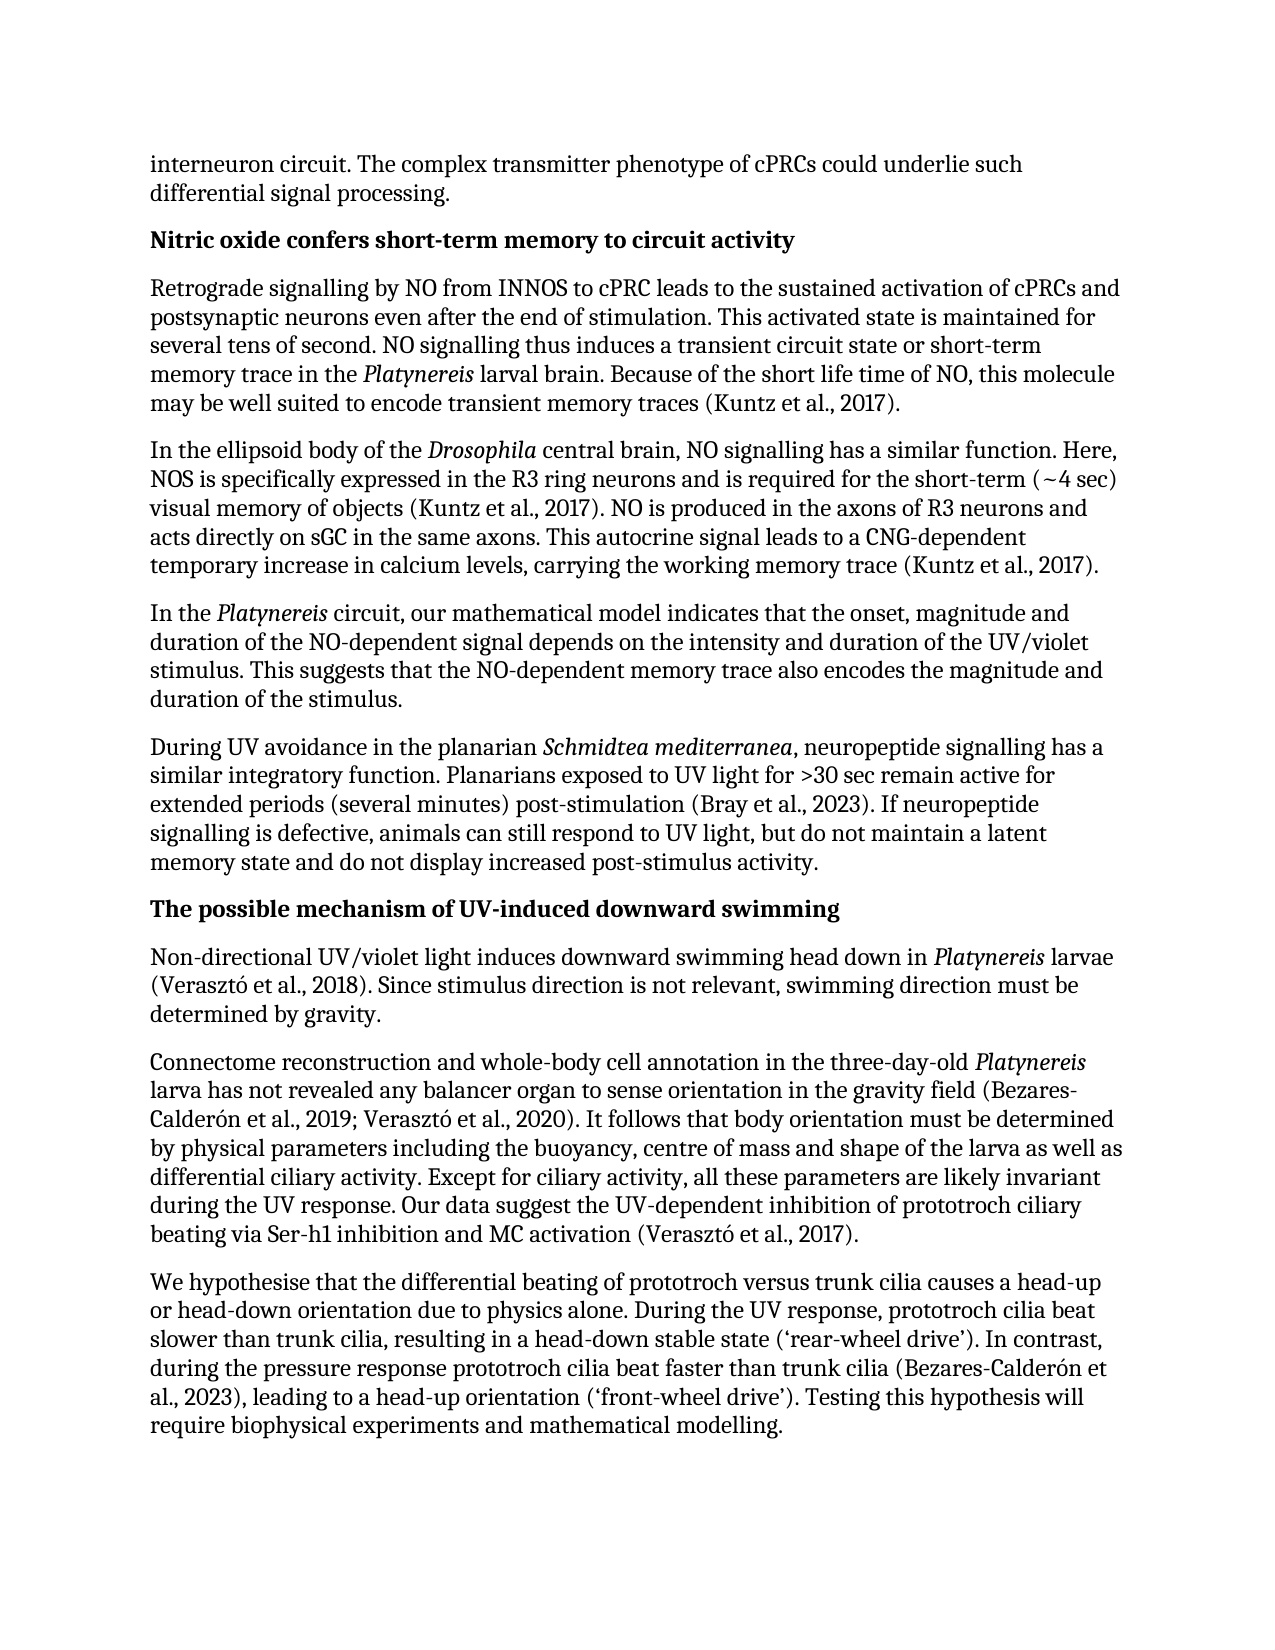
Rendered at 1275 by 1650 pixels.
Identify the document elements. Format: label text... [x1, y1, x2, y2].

text In the Platynereis circuit, our mathematical model indicates that the onset, magnitude and duration of the NO-dependent signal depends on the intensity and duration of the UV/violet stimulus. This suggests that the NO-dependent memory trace also encodes the magnitude and duration of the stimulus. [150, 599, 1125, 714]
text Retrograde signalling by NO from INNOS to cPRC leads to the sustained activation of cPRCs and postsynaptic neurons even after the end of stimulation. This activated state is maintained for several tens of second. NO signalling thus induces a transient circuit state or short-term memory trace in the Platynereis larval brain. Because of the short life time of NO, this molecule may be well suited to encode transient memory traces (Kuntz et al., 2017). [150, 274, 1125, 417]
text Non-directional UV/violet light induces downward swimming head down in Platynereis larvae (Verasztó et al., 2018). Since stimulus direction is not relevant, swimming direction must be determined by gravity. [150, 942, 1125, 1029]
text Nitric oxide confers short-term memory to circuit activity [150, 226, 1125, 255]
text During UV avoidance in the planarian Schmidtea mediterranea, neuropeptide signalling has a similar integratory function. Planarians exposed to UV light for >30 sec remain active for extended periods (several minutes) post-stimulation (Bray et al., 2023). If neuropeptide signalling is defective, animals can still respond to UV light, but do not maintain a latent memory state and do not display increased post-stimulus activity. [150, 732, 1125, 876]
text In the ellipsoid body of the Drosophila central brain, NO signalling has a similar function. Here, NOS is specifically expressed in the R3 ring neurons and is required for the short-term (~4 sec) visual memory of objects (Kuntz et al., 2017). NO is produced in the axons of R3 neurons and acts directly on sGC in the same axons. This autocrine signal leads to a CNG-dependent temporary increase in calcium levels, carrying the working memory trace (Kuntz et al., 2017). [150, 436, 1125, 580]
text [150, 150, 1125, 207]
text Connectome reconstruction and whole-body cell annotation in the three-day-old Platynereis larva has not revealed any balancer organ to sense orientation in the gravity field (Bezares-Calderón et al., 2019; Verasztó et al., 2020). It follows that body orientation must be determined by physical parameters including the buoyancy, centre of mass and shape of the larva as well as differential ciliary activity. Except for ciliary activity, all these parameters are likely invariant during the UV response. Our data suggest the UV-dependent inhibition of prototroch ciliary beating via Ser-h1 inhibition and MC activation (Verasztó et al., 2017). [150, 1047, 1125, 1249]
text The possible mechanism of UV-induced downward swimming [150, 895, 1125, 924]
text We hypothesise that the differential beating of prototroch versus trunk cilia causes a head-up or head-down orientation due to physics alone. During the UV response, prototroch cilia beat slower than trunk cilia, resulting in a head-down stable state (‘rear-wheel drive’). In contrast, during the pressure response prototroch cilia beat faster than trunk cilia (Bezares-Calderón et al., 2023), leading to a head-up orientation (‘front-wheel drive’). Testing this hypothesis will require biophysical experiments and mathematical modelling. [150, 1267, 1125, 1440]
